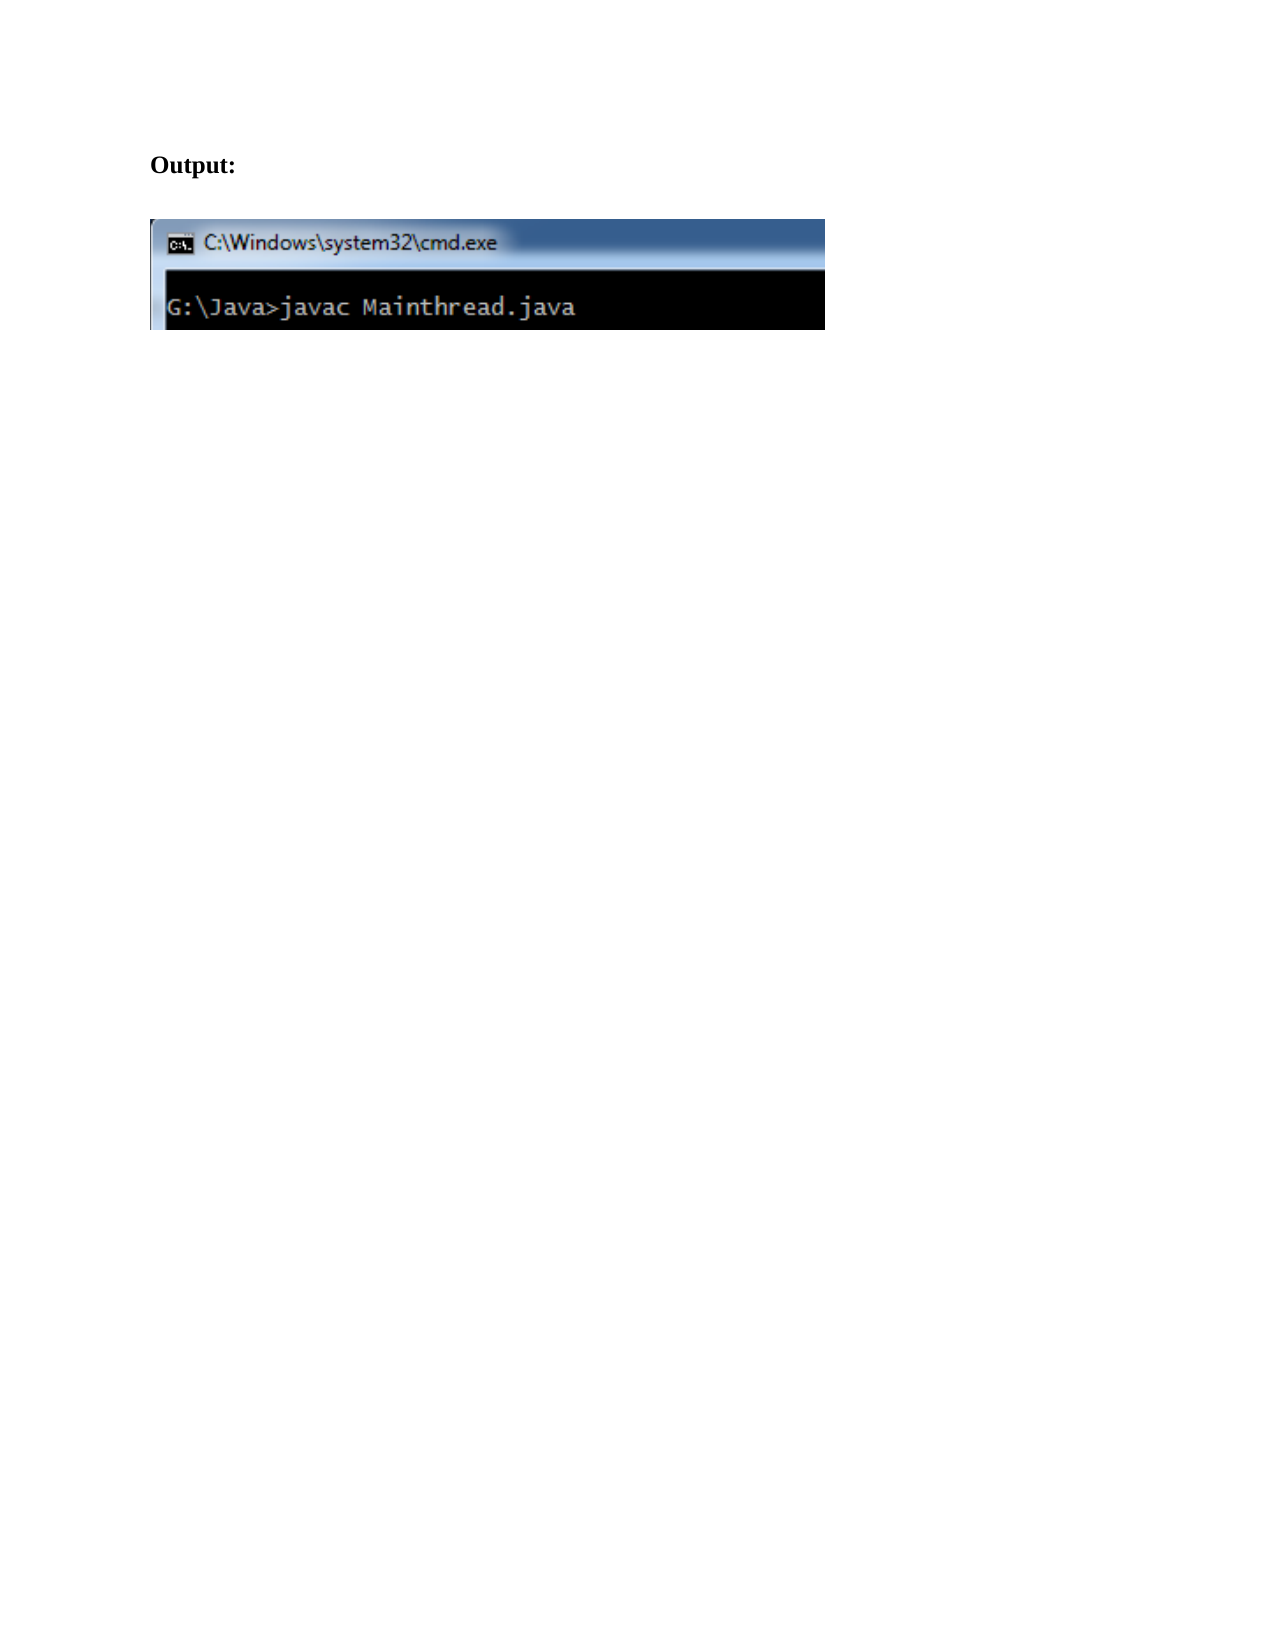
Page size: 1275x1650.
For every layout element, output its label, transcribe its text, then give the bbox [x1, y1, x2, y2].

text Output: [150, 150, 1125, 179]
picture [150, 219, 825, 330]
